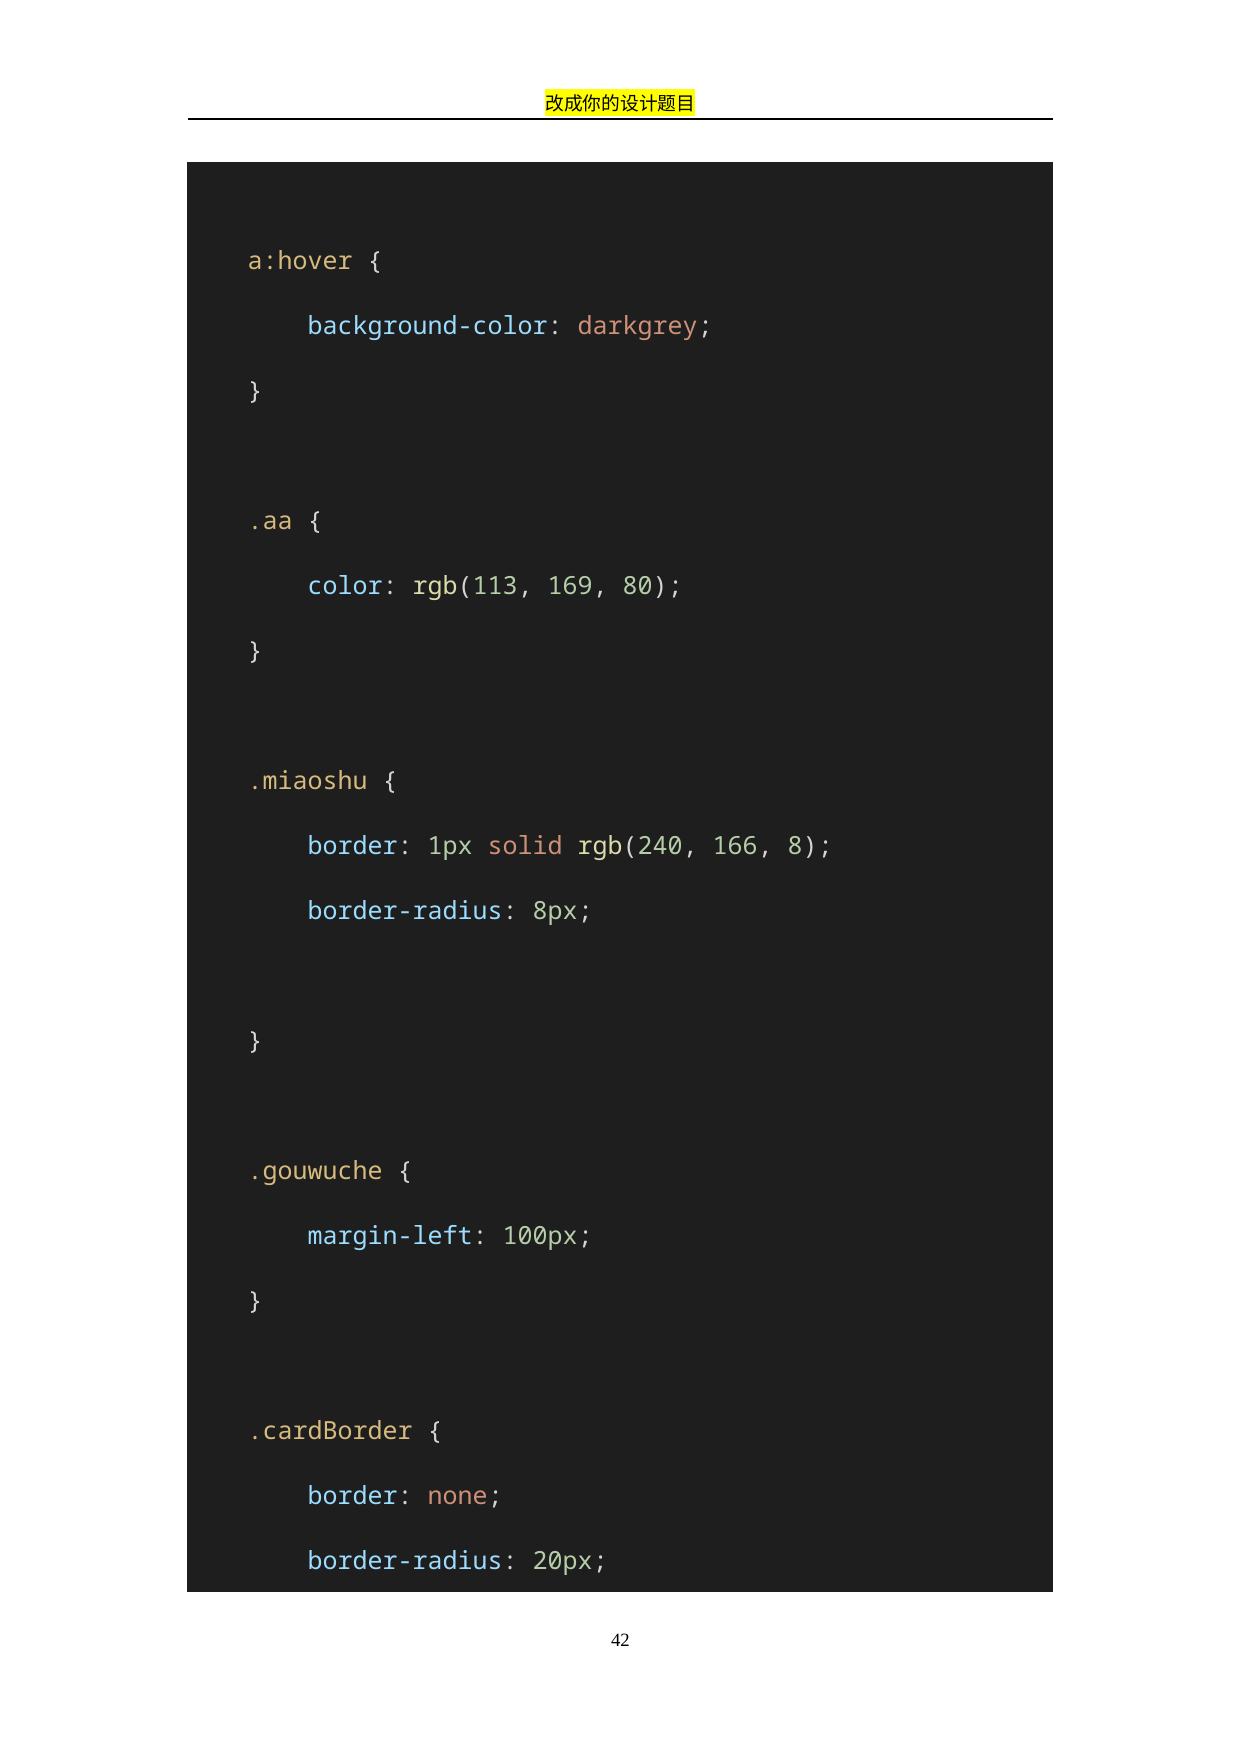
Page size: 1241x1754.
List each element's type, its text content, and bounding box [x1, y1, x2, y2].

text .aa { [187, 487, 1053, 552]
text border-radius: 20px; [187, 1527, 1053, 1592]
text border-radius: 8px; [187, 877, 1053, 942]
text .cardBorder { [187, 1397, 1053, 1462]
text } [187, 357, 1053, 422]
text } [187, 617, 1053, 682]
text a:hover { [187, 227, 1053, 292]
text } [187, 1007, 1053, 1072]
text background-color: darkgrey; [187, 292, 1053, 357]
text .gouwuche { [187, 1137, 1053, 1202]
text border: 1px solid rgb(240, 166, 8); [187, 812, 1053, 877]
text border: none; [187, 1462, 1053, 1527]
text .miaoshu { [187, 747, 1053, 812]
text } [187, 1267, 1053, 1332]
text margin-left: 100px; [187, 1202, 1053, 1267]
text color: rgb(113, 169, 80); [187, 552, 1053, 617]
